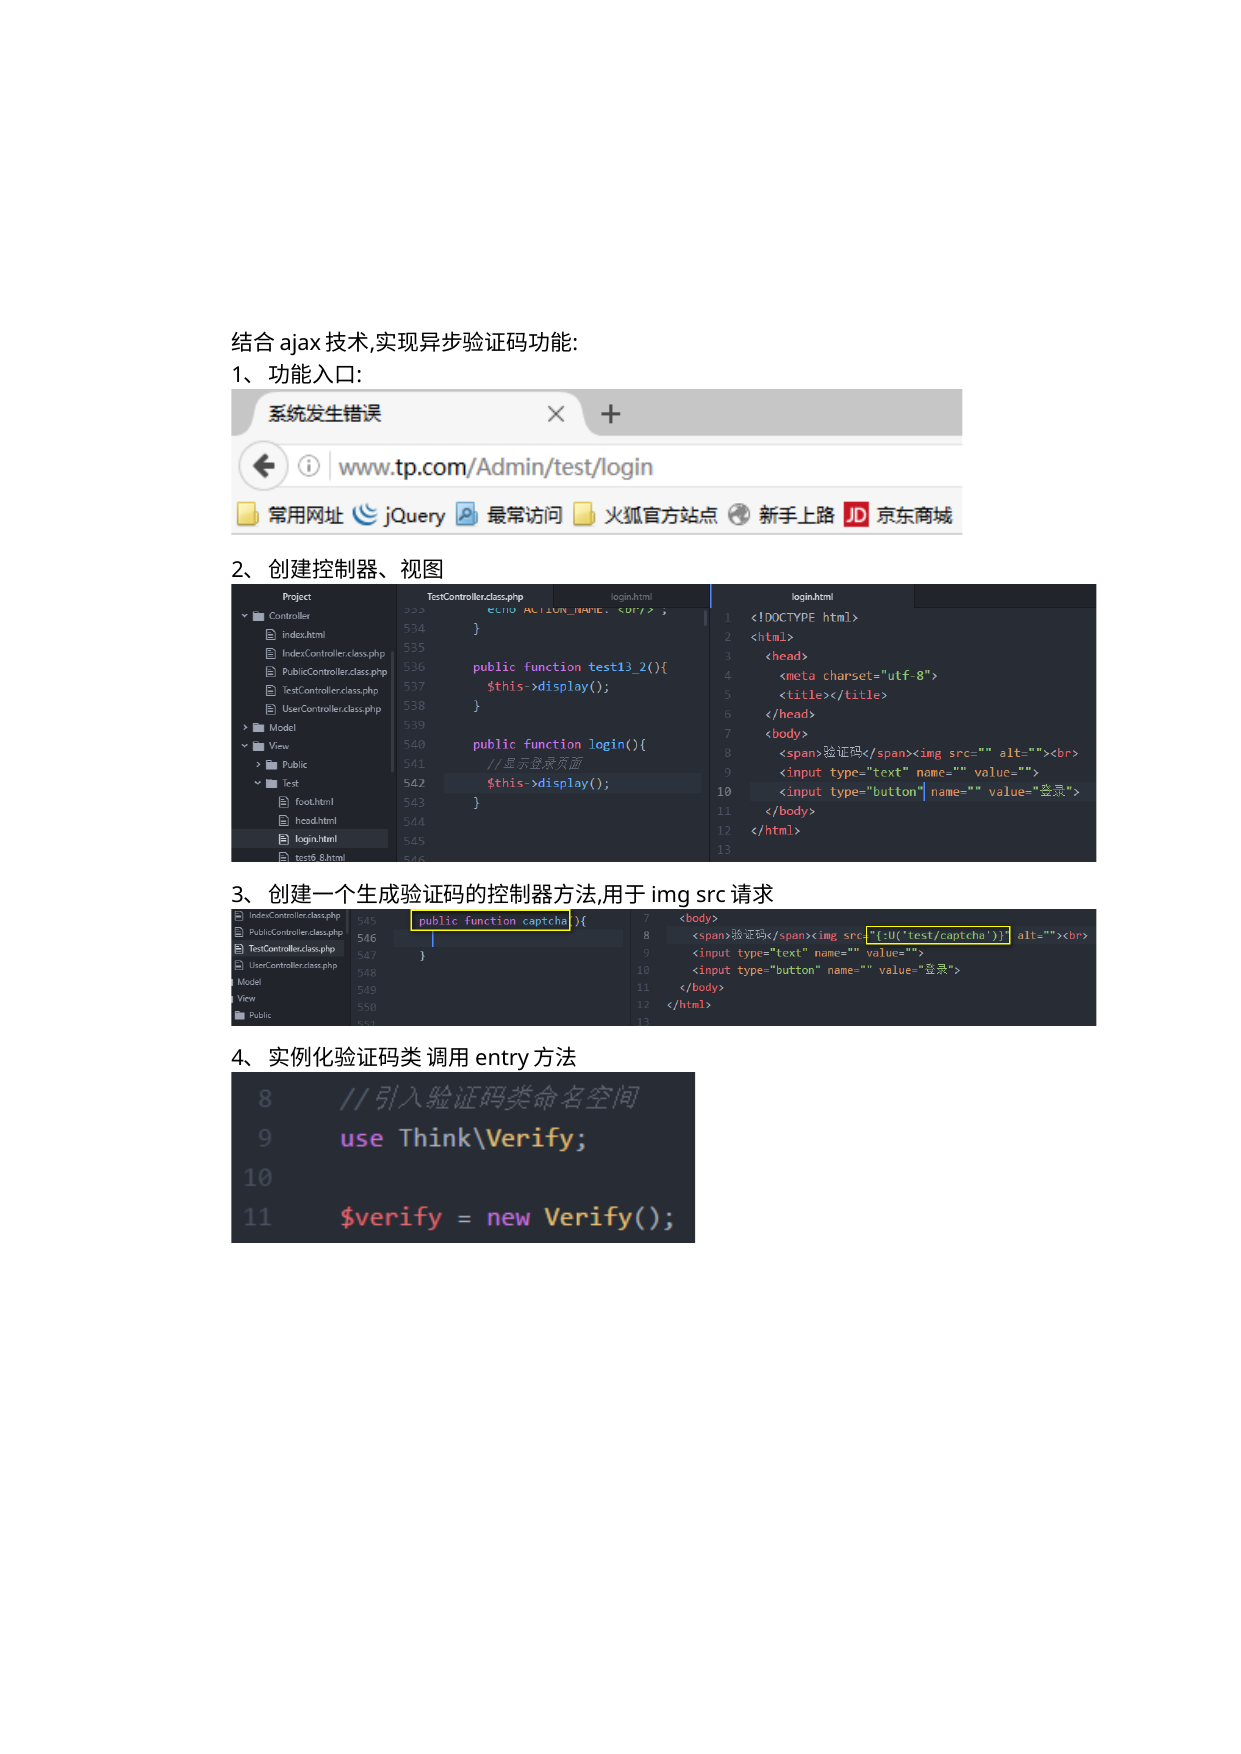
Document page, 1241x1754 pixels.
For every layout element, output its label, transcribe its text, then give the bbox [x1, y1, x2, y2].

picture [231, 909, 1097, 1026]
picture [231, 389, 963, 546]
picture [231, 1072, 696, 1243]
list 功能入口: [231, 357, 1053, 389]
list 创建控制器、视图 [231, 552, 1053, 584]
text 结合ajax技术,实现异步验证码功能: [187, 324, 1053, 357]
picture [231, 584, 1097, 862]
list 实例化验证码类 调用entry方法 [231, 1039, 1053, 1072]
list 创建一个生成验证码的控制器方法,用于img src请求 [231, 877, 1053, 909]
